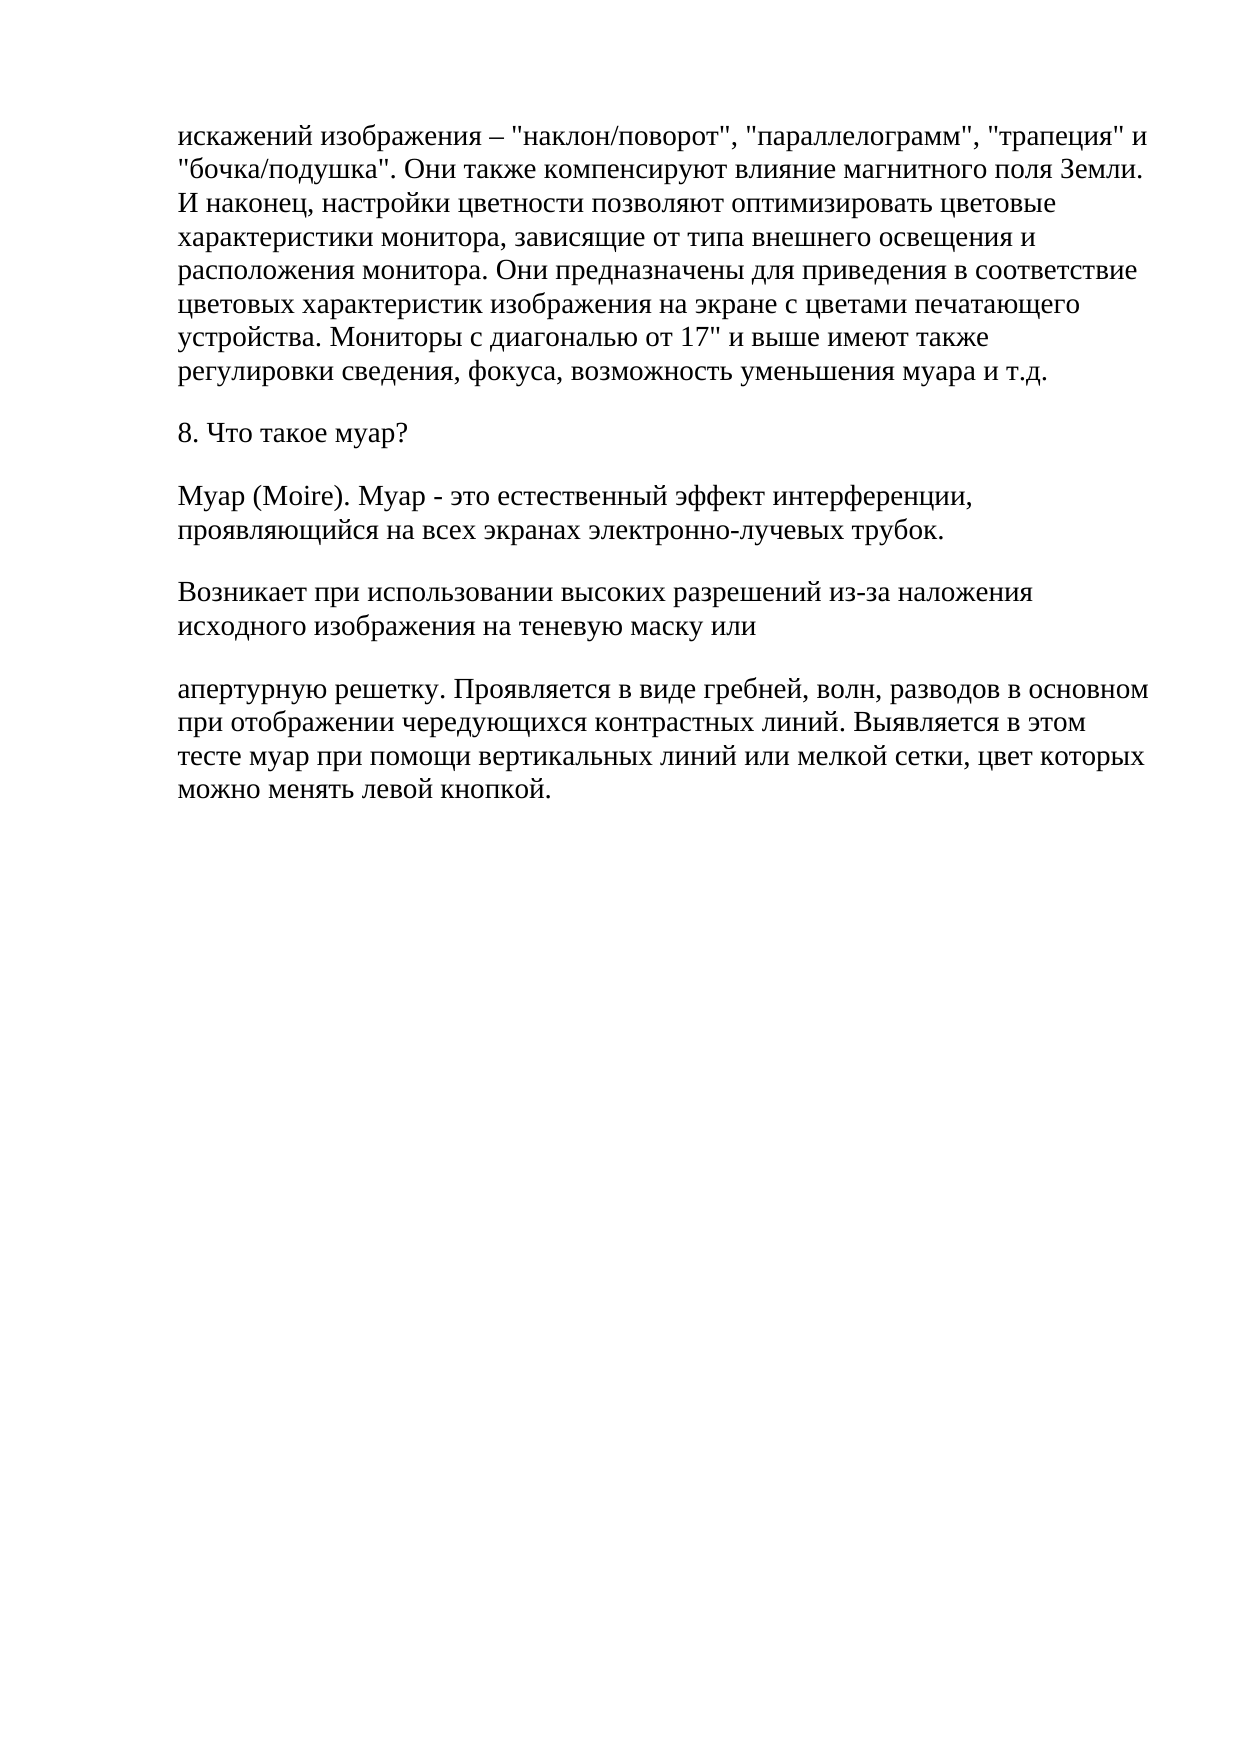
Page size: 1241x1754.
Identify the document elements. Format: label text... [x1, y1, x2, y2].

text Возникает при использовании высоких разрешений из-за наложения исходного изображения на теневую маску или [177, 574, 1152, 642]
text апертурную решетку. Проявляется в виде гребней, волн, разводов в основном при отображении чередующихся контрастных линий. Выявляется в этом тесте муар при помощи вертикальных линий или мелкой сетки, цвет которых можно менять левой кнопкой. [177, 671, 1152, 805]
text Муар (Moire). Муар - это естественный эффект интерференции, проявляющийся на всех экранах электронно-лучевых трубок. [177, 478, 1152, 545]
text 8. Что такое муар? [177, 416, 1152, 449]
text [177, 118, 1152, 386]
